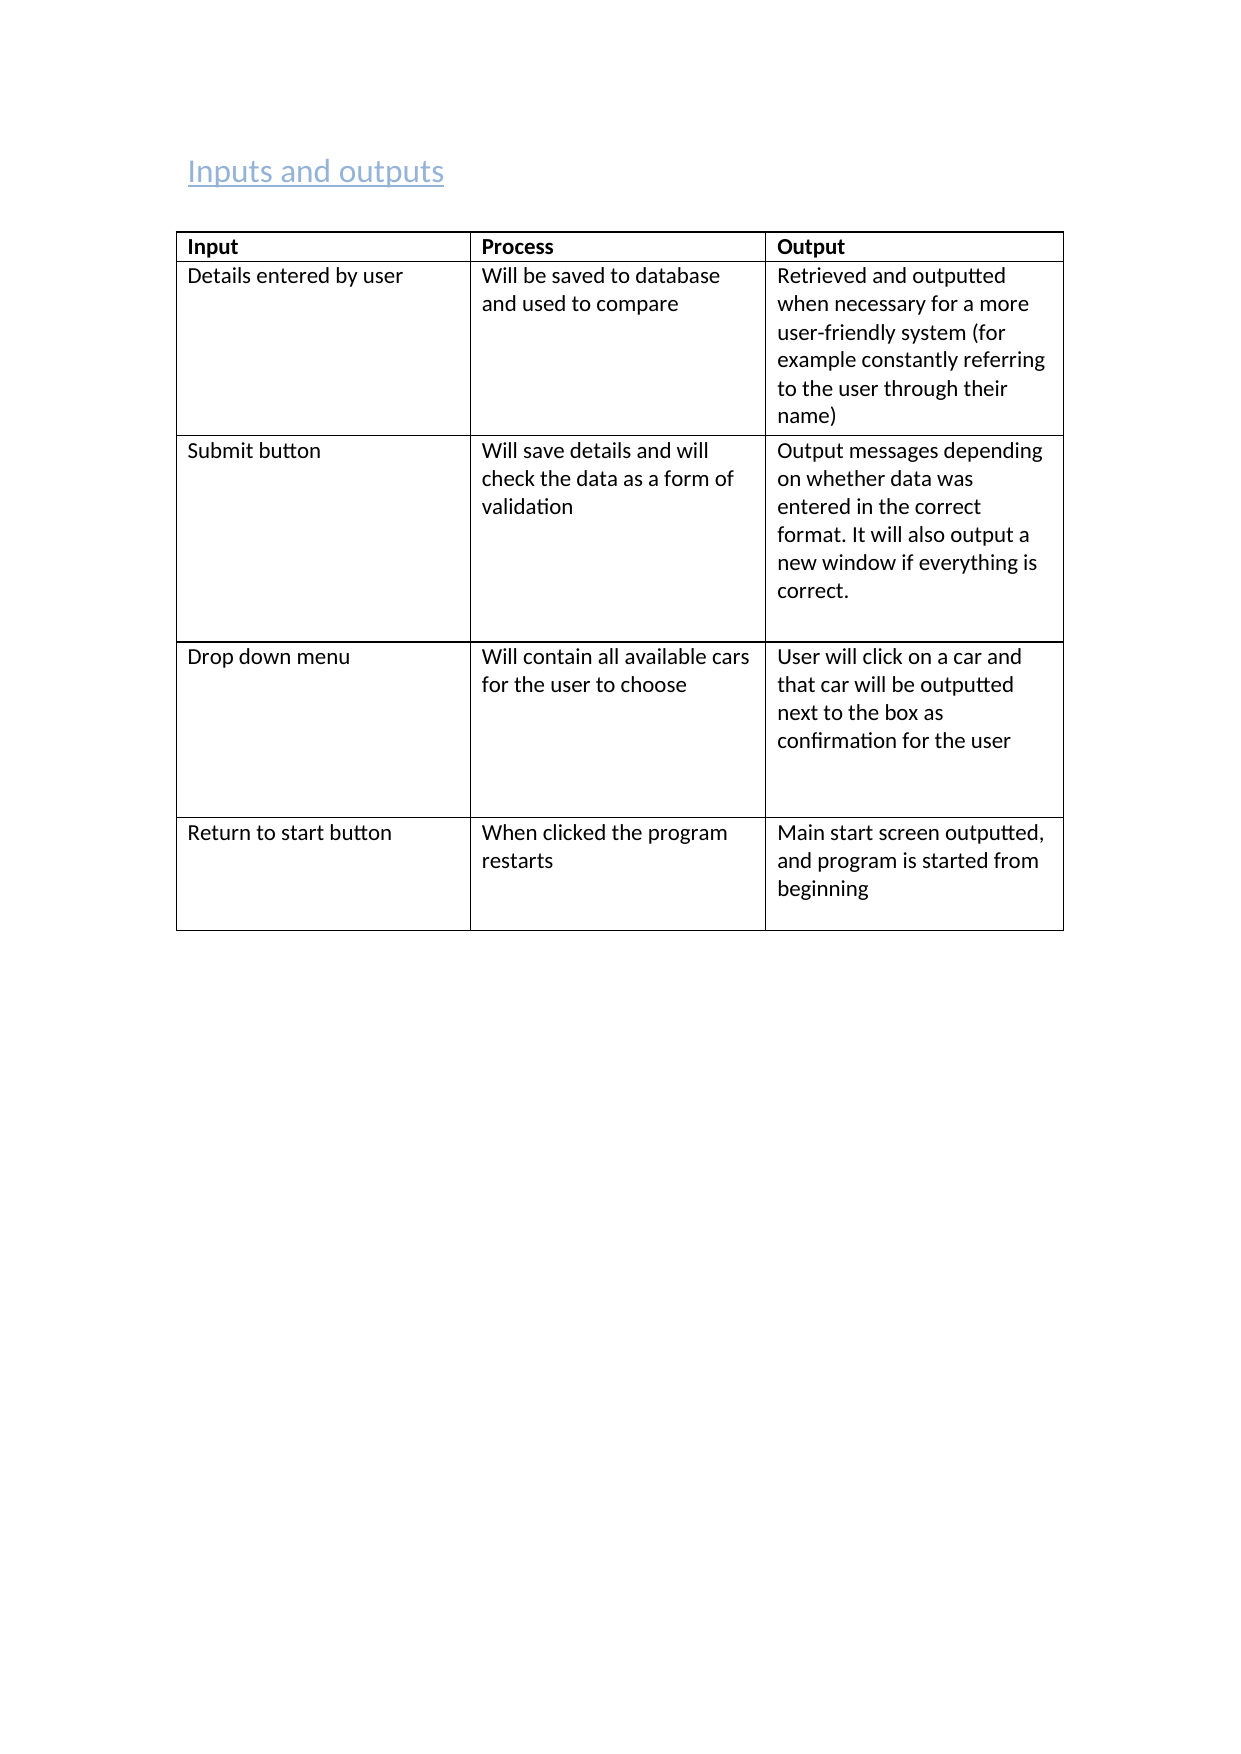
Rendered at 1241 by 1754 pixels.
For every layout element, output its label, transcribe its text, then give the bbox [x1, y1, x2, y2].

table_cell Output messages depending on whether data was entered in the correct format. It will also output a new window if everything is correct. [766, 436, 1063, 641]
table_cell Details entered by user [177, 262, 470, 435]
text Inputs and outputs [187, 150, 1053, 191]
table_cell Submit button [177, 436, 470, 641]
table_cell User will click on a car and that car will be outputted next to the box as confirmation for the user [766, 643, 1063, 817]
table_header Input [177, 233, 470, 261]
table_cell Drop down menu [177, 643, 470, 817]
table_cell When clicked the program restarts [471, 818, 765, 930]
table_cell Will be saved to database and used to compare [471, 262, 765, 435]
table_cell Will save details and will check the data as a form of validation [471, 436, 765, 641]
table_header Output [766, 233, 1063, 261]
table_header Process [471, 233, 765, 261]
table_cell Retrieved and outputted when necessary for a more user-friendly system (for example constantly referring to the user through their name) [766, 262, 1063, 435]
table_cell Main start screen outputted, and program is started from beginning [766, 818, 1063, 930]
table_cell Return to start button [177, 818, 470, 930]
table_cell Will contain all available cars for the user to choose [471, 643, 765, 817]
